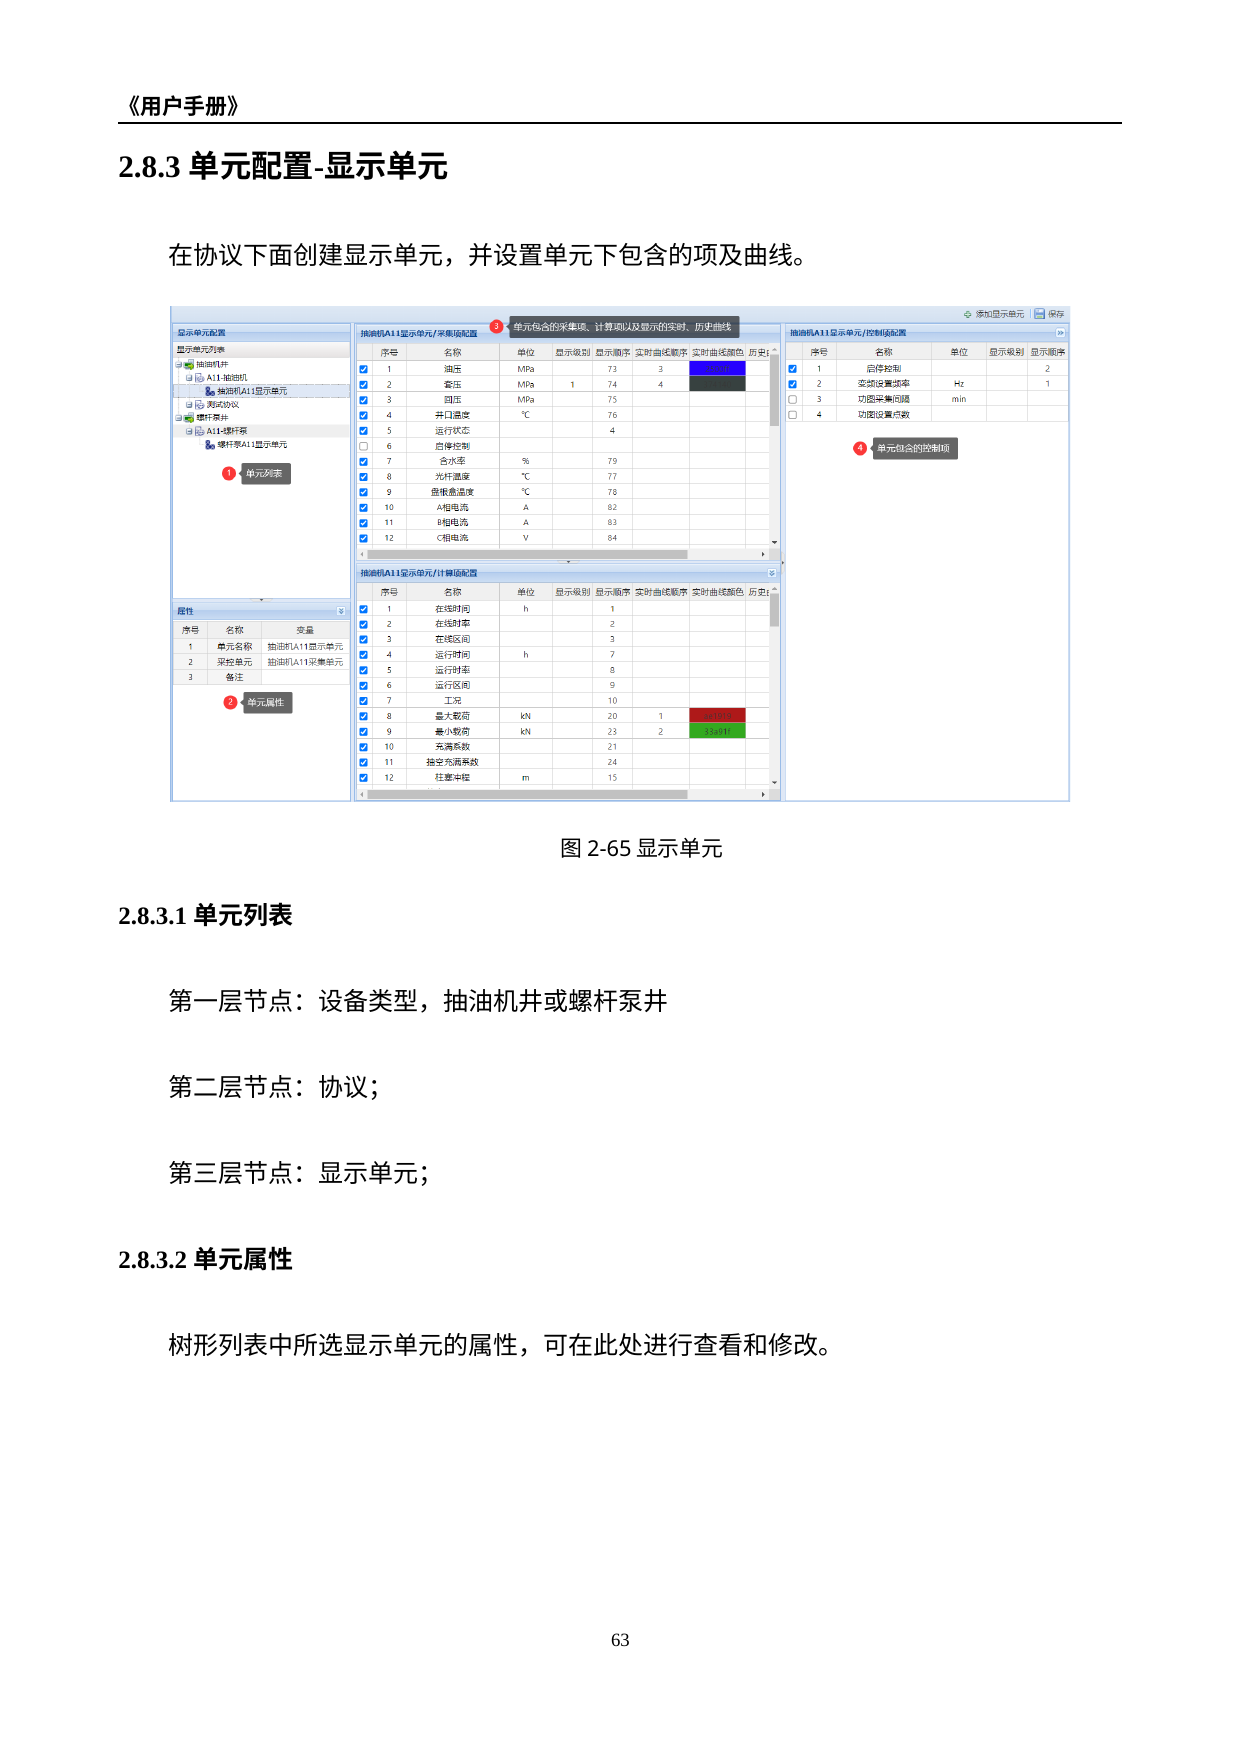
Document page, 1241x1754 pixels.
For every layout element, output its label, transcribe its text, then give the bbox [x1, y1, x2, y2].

picture [170, 306, 1071, 802]
text 第三层节点：显示单元； [118, 1138, 1122, 1206]
subtitle 2.8.3.1 单元列表 [118, 879, 1122, 947]
text 树形列表中所选显示单元的属性，可在此处进行查看和修改。 [118, 1310, 1122, 1378]
subtitle 2.8.3.2 单元属性 [118, 1224, 1122, 1292]
subtitle 2.8.3 单元配置-显示单元 [118, 129, 1122, 197]
text 图2-65显示单元 [118, 830, 1122, 864]
text 在协议下面创建显示单元，并设置单元下包含的项及曲线。 [118, 220, 1122, 288]
text 第二层节点：协议； [118, 1052, 1122, 1119]
text 第一层节点：设备类型，抽油机井或螺杆泵井 [118, 966, 1122, 1033]
